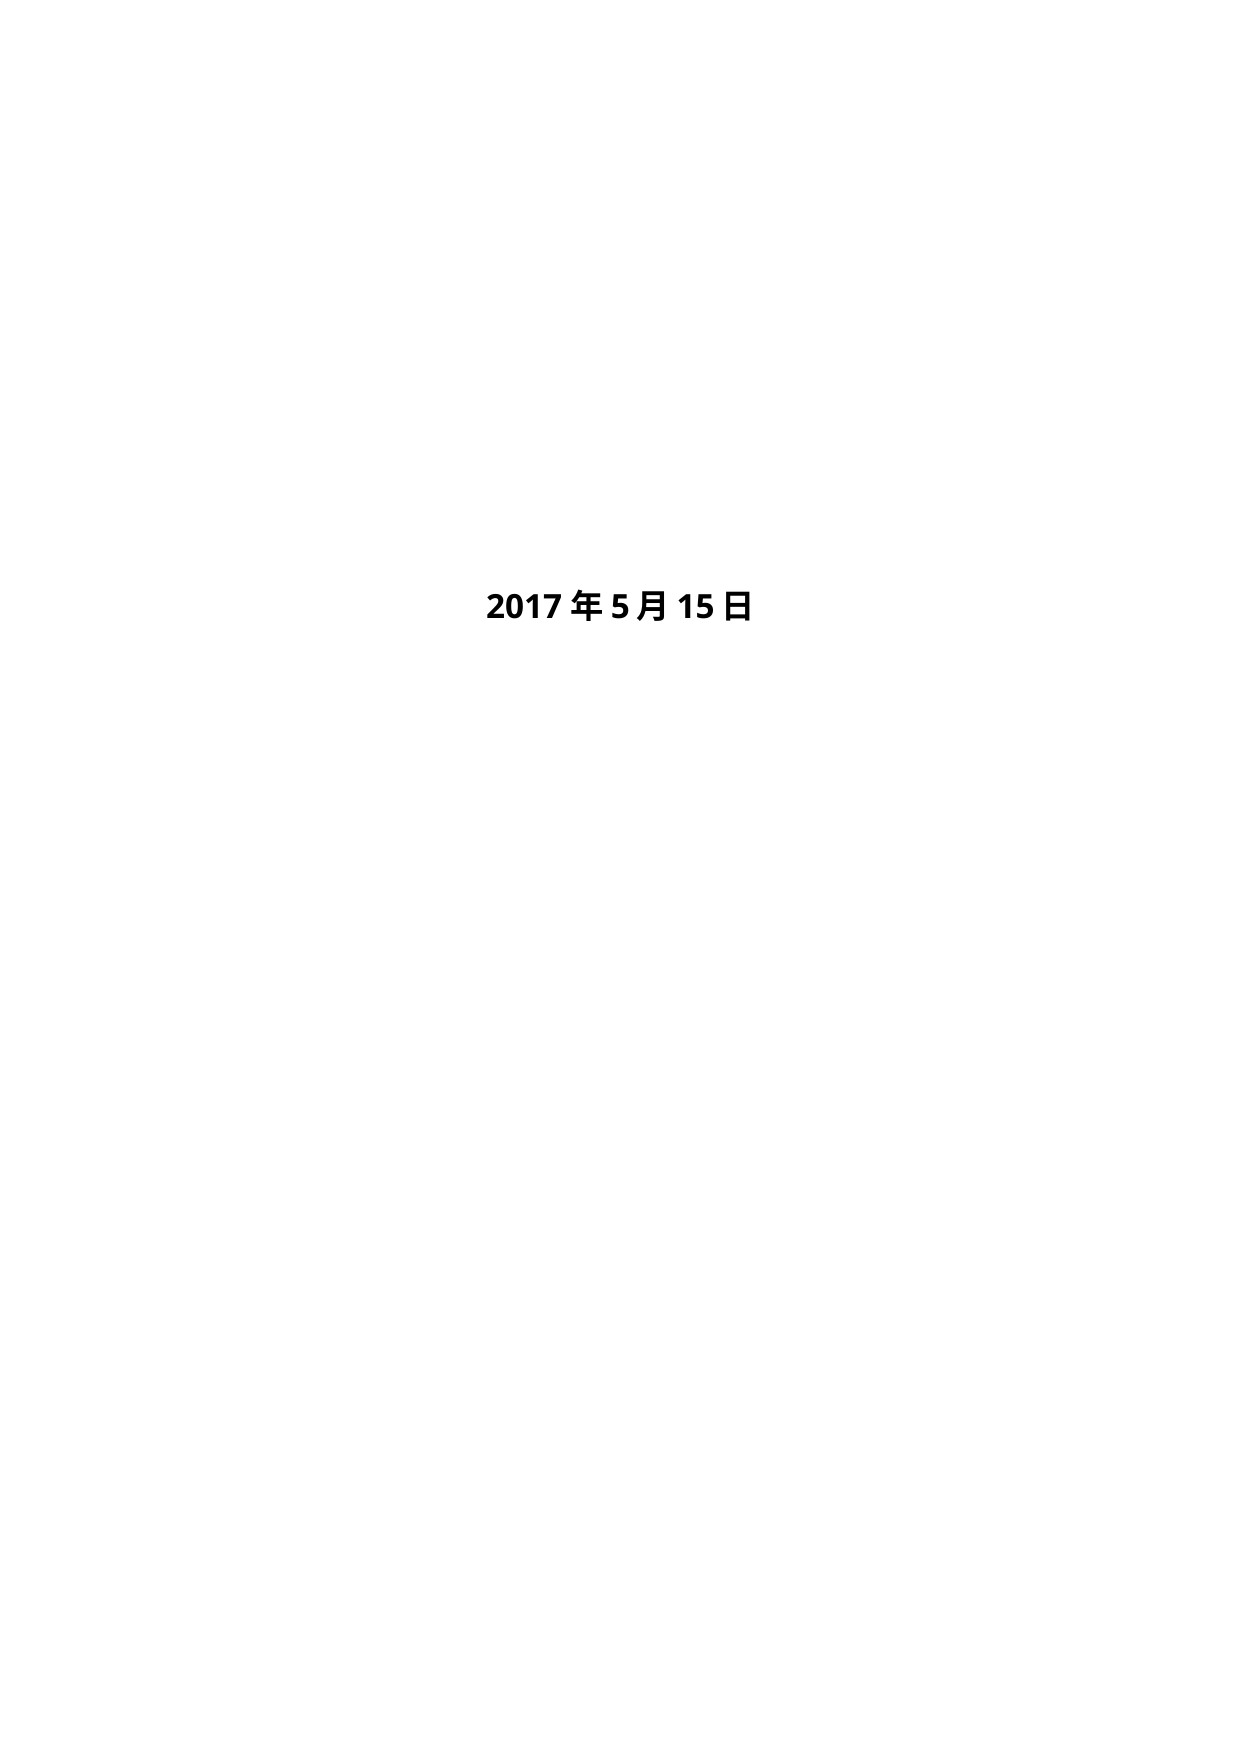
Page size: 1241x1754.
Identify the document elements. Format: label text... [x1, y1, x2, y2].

text 2017 年5月15日 [187, 572, 1053, 637]
